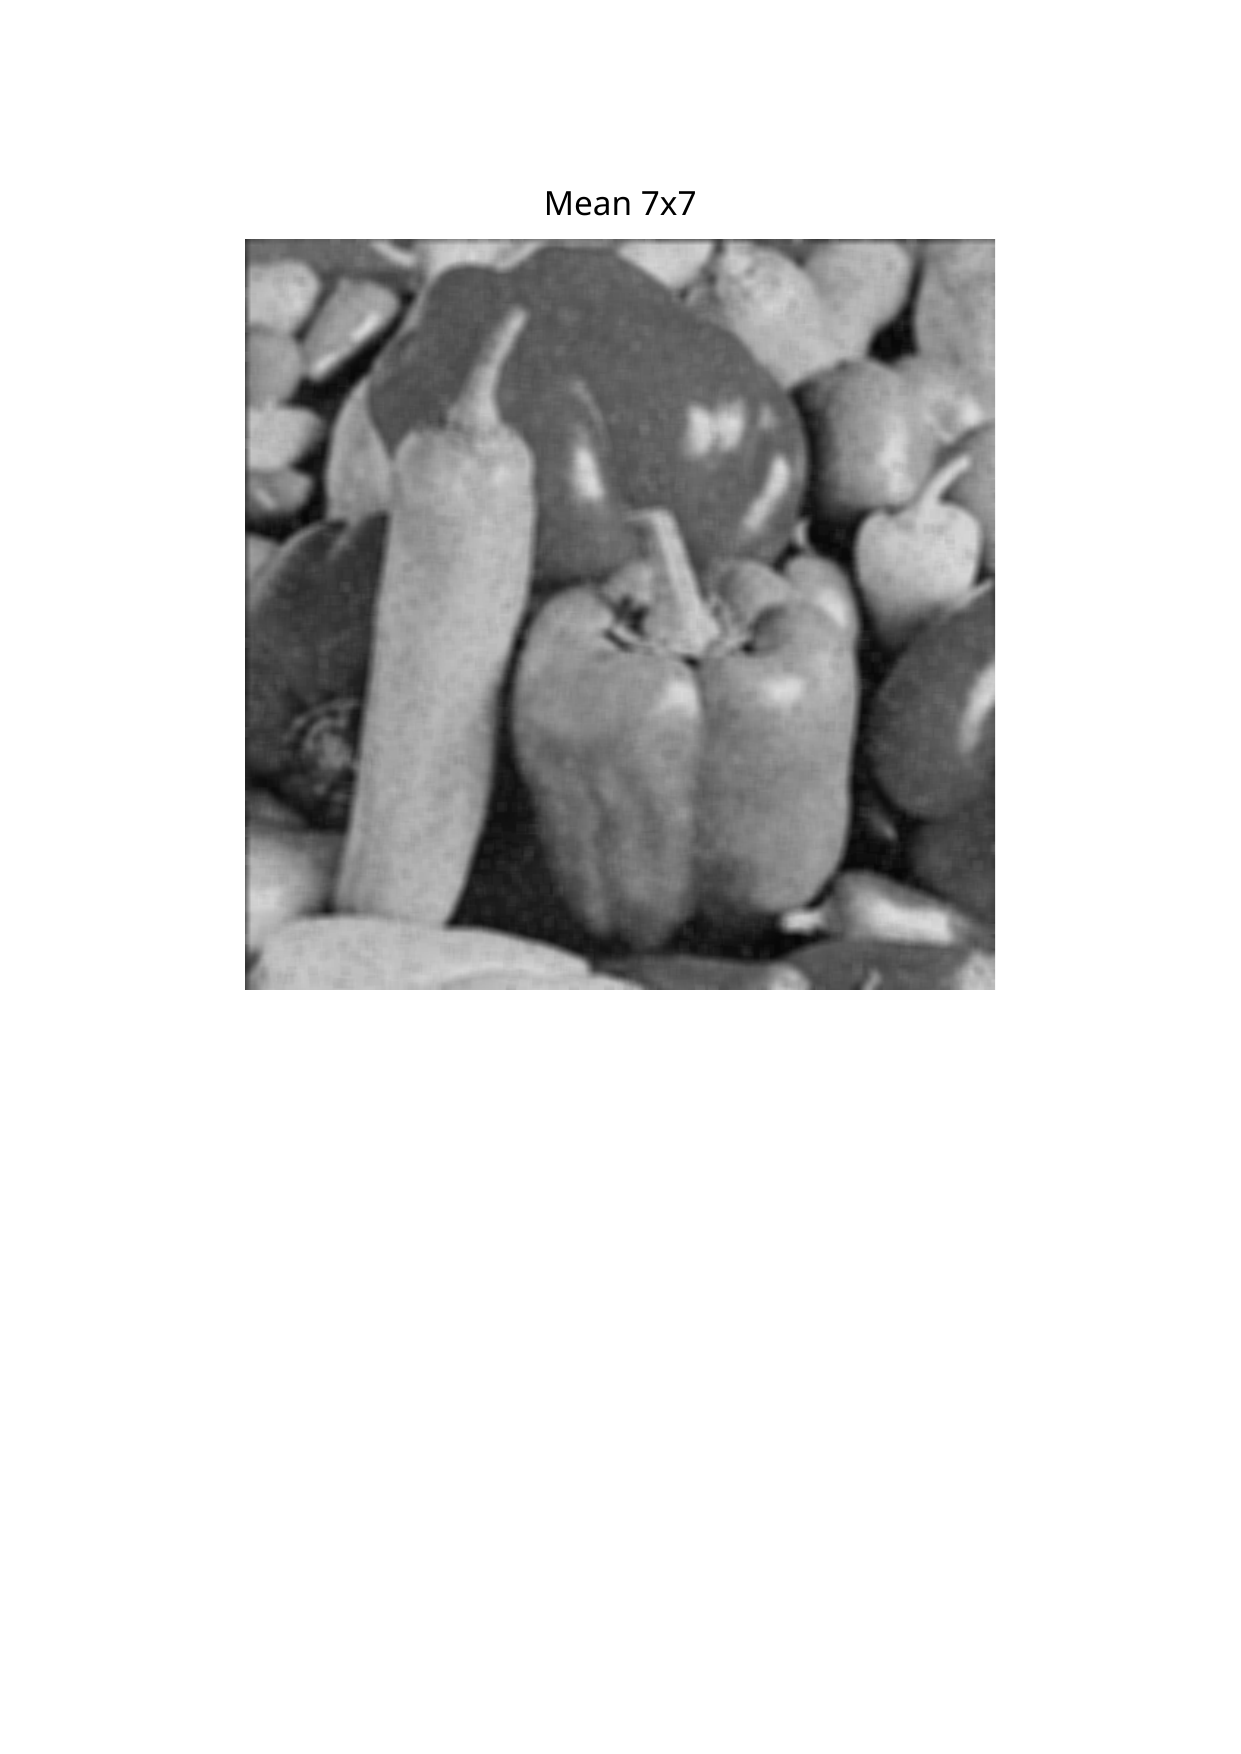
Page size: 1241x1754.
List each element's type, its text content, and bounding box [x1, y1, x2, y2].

text Mean 7x7 [150, 164, 1090, 239]
